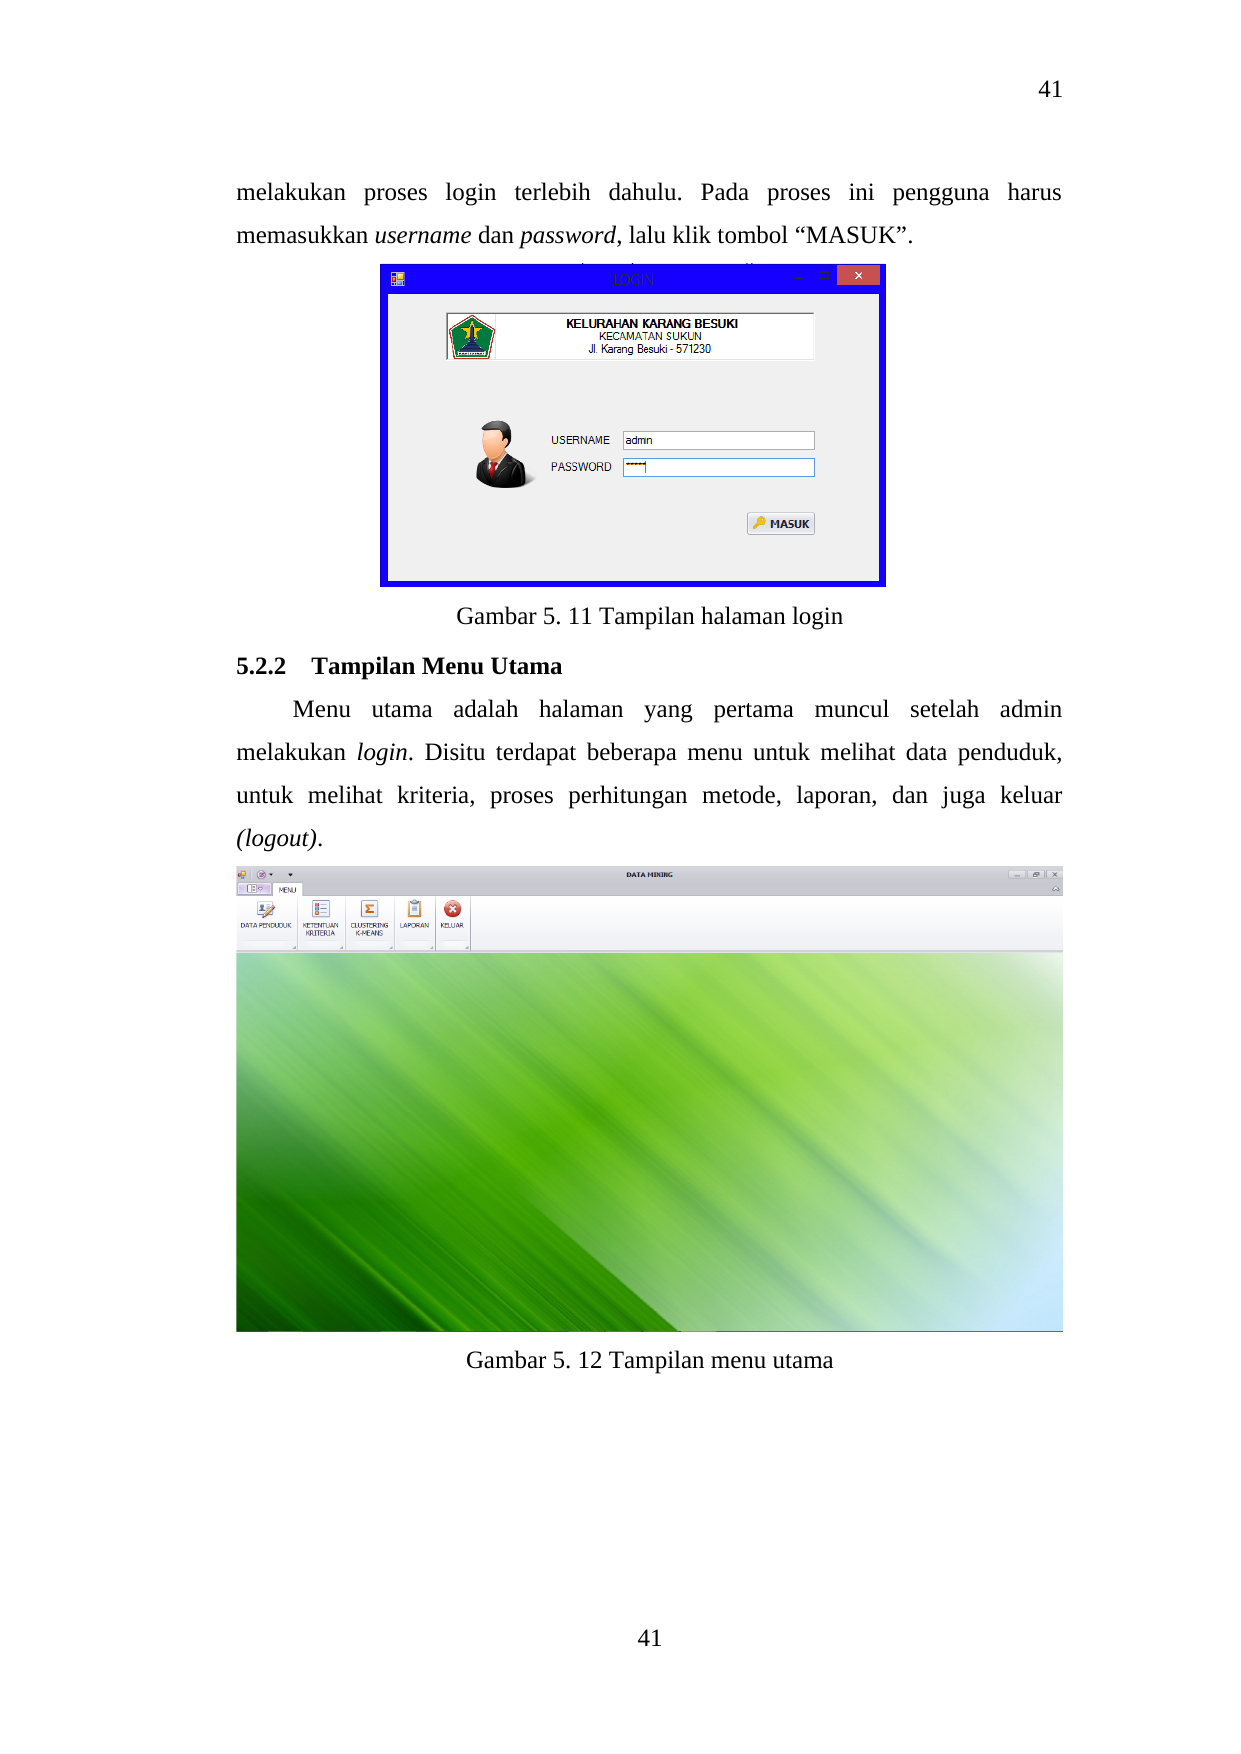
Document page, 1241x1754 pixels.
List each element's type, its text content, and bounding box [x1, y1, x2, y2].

text Menu utama adalah halaman yang pertama muncul setelah admin melakukan login. Disitu terdapat beberapa menu untuk melihat data penduduk, untuk melihat kriteria, proses perhitungan metode, laporan, dan juga keluar (logout). [236, 694, 1063, 852]
text Gambar 5. 12 Tampilan menu utama [236, 1346, 1063, 1374]
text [236, 177, 1063, 249]
text Gambar 5. 11 Tampilan halaman login [236, 601, 1063, 630]
picture [380, 263, 886, 587]
picture [236, 866, 1063, 1332]
subtitle Tampilan Menu Utama [236, 651, 1063, 679]
